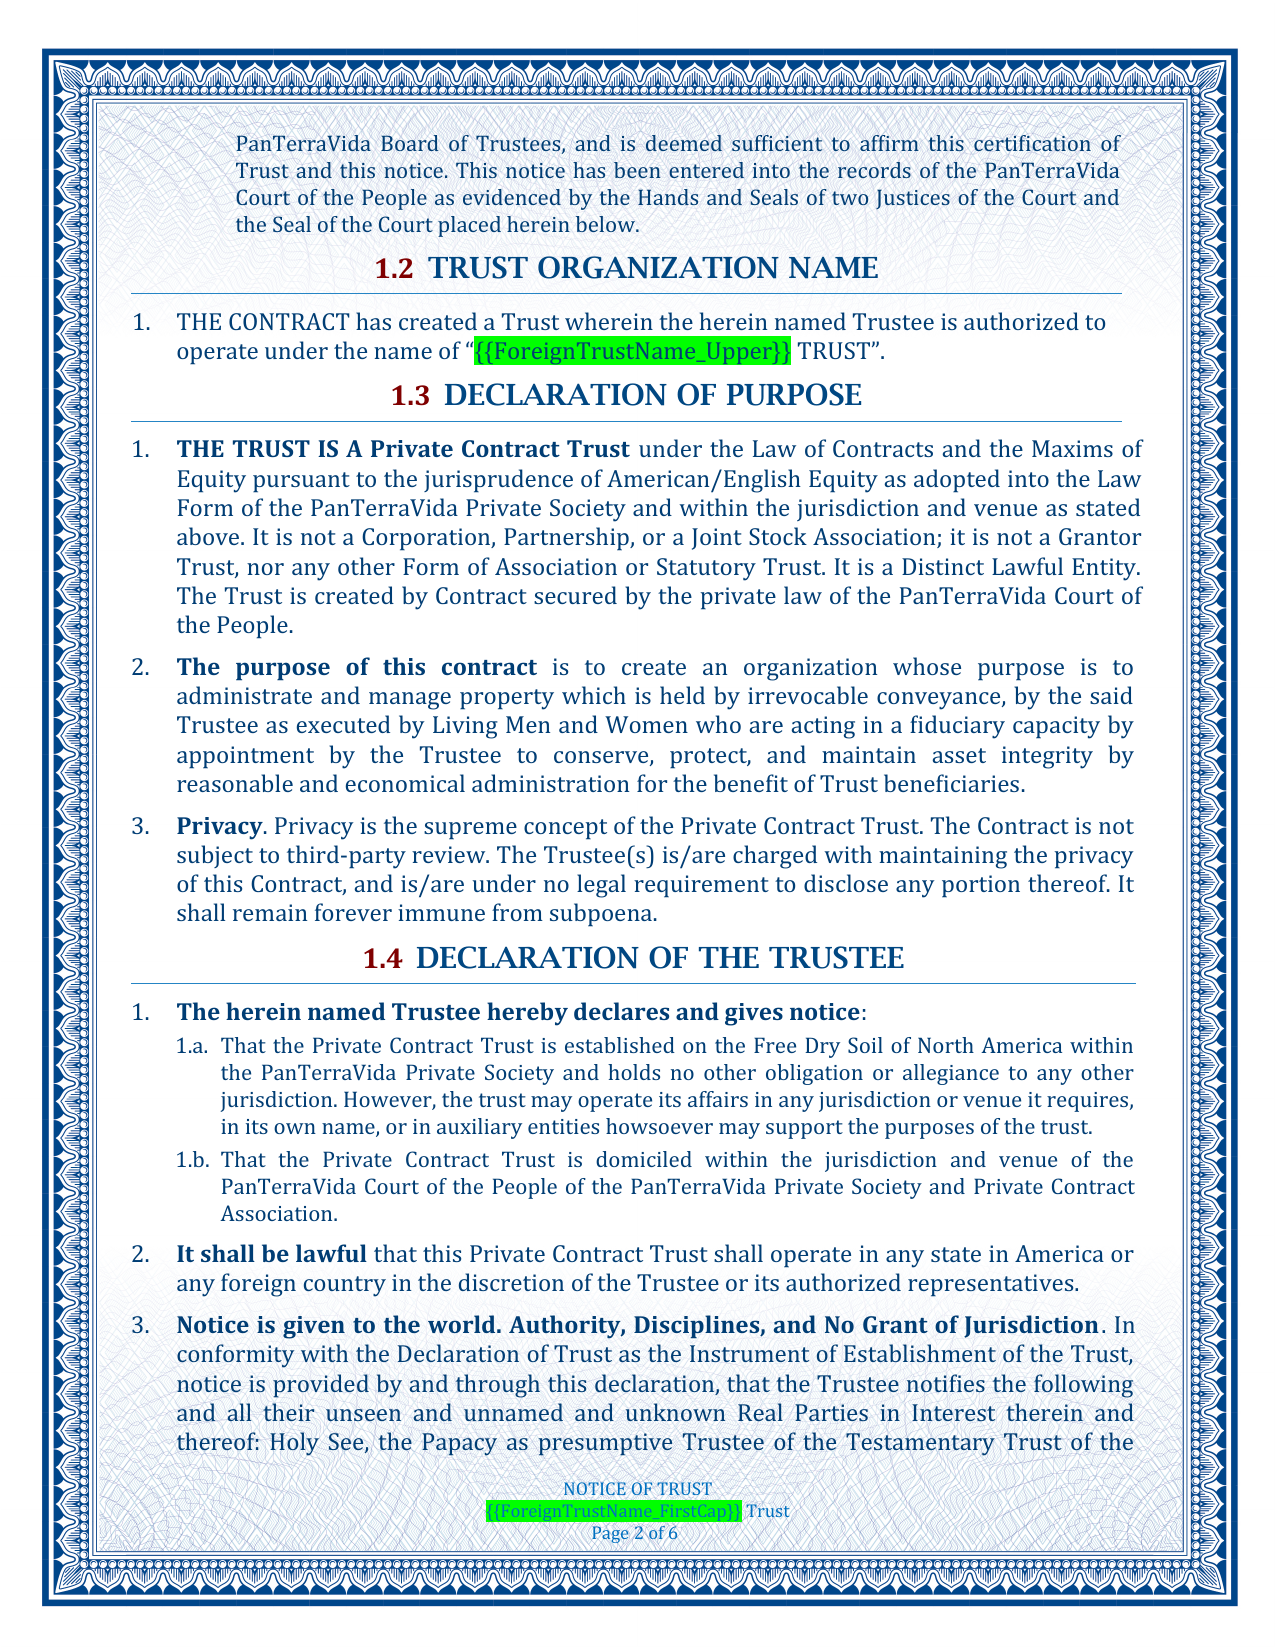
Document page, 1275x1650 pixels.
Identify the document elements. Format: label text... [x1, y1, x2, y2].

text DECLARATION OF PURPOSE [131, 377, 1122, 421]
list The herein named Trustee hereby declares and gives notice: [131, 996, 1136, 1026]
list That the Private Contract Trust is established on the Free Dry Soil of North America within the PanTerraVida Private Society and holds no other obligation or allegiance to any other jurisdiction. However, the trust may operate its affairs in any jurisdiction or venue it requires, in its own name, or in auxiliary entities howsoever may support the purposes of the trust. [175, 1032, 1136, 1139]
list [174, 130, 1121, 237]
text TRUST ORGANIZATION NAME [131, 250, 1122, 293]
picture [1, 3, 1275, 1647]
text DECLARATION OF THE TRUSTEE [131, 940, 1136, 983]
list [131, 1310, 1136, 1456]
list Privacy. Privacy is the supreme concept of the Private Contract Trust. The Contract is not subject to third-party review. The Trustee(s) is/are charged with maintaining the privacy of this Contract, and is/are under no legal requirement to disclose any portion thereof. It shall remain forever immune from subpoena. [131, 810, 1136, 927]
list THE TRUST IS A Private Contract Trust under the Law of Contracts and the Maxims of Equity pursuant to the jurisprudence of American/English Equity as adopted into the Law Form of the PanTerraVida Private Society and within the jurisdiction and venue as stated above. It is not a Corporation, Partnership, or a Joint Stock Association; it is not a Grantor Trust, nor any other Form of Association or Statutory Trust. It is a Distinct Lawful Entity. The Trust is created by Contract secured by the private law of the PanTerraVida Court of the People. [131, 434, 1143, 639]
list It shall be lawful that this Private Contract Trust shall operate in any state in America or any foreign country in the discretion of the Trustee or its authorized representatives. [131, 1239, 1136, 1297]
list THE CONTRACT has created a Trust wherein the herein named Trustee is authorized to operate under the name of “{{ForeignTrustName_Upper}} TRUST”. [132, 306, 1143, 365]
list The purpose of this contract is to create an organization whose purpose is to administrate and manage property which is held by irrevocable conveyance, by the said Trustee as executed by Living Men and Women who are acting in a fiduciary capacity by appointment by the Trustee to conserve, protect, and maintain asset integrity by reasonable and economical administration for the benefit of Trust beneficiaries. [131, 651, 1136, 798]
list That the Private Contract Trust is domiciled within the jurisdiction and venue of the PanTerraVida Court of the People of the PanTerraVida Private Society and Private Contract Association. [175, 1146, 1136, 1226]
